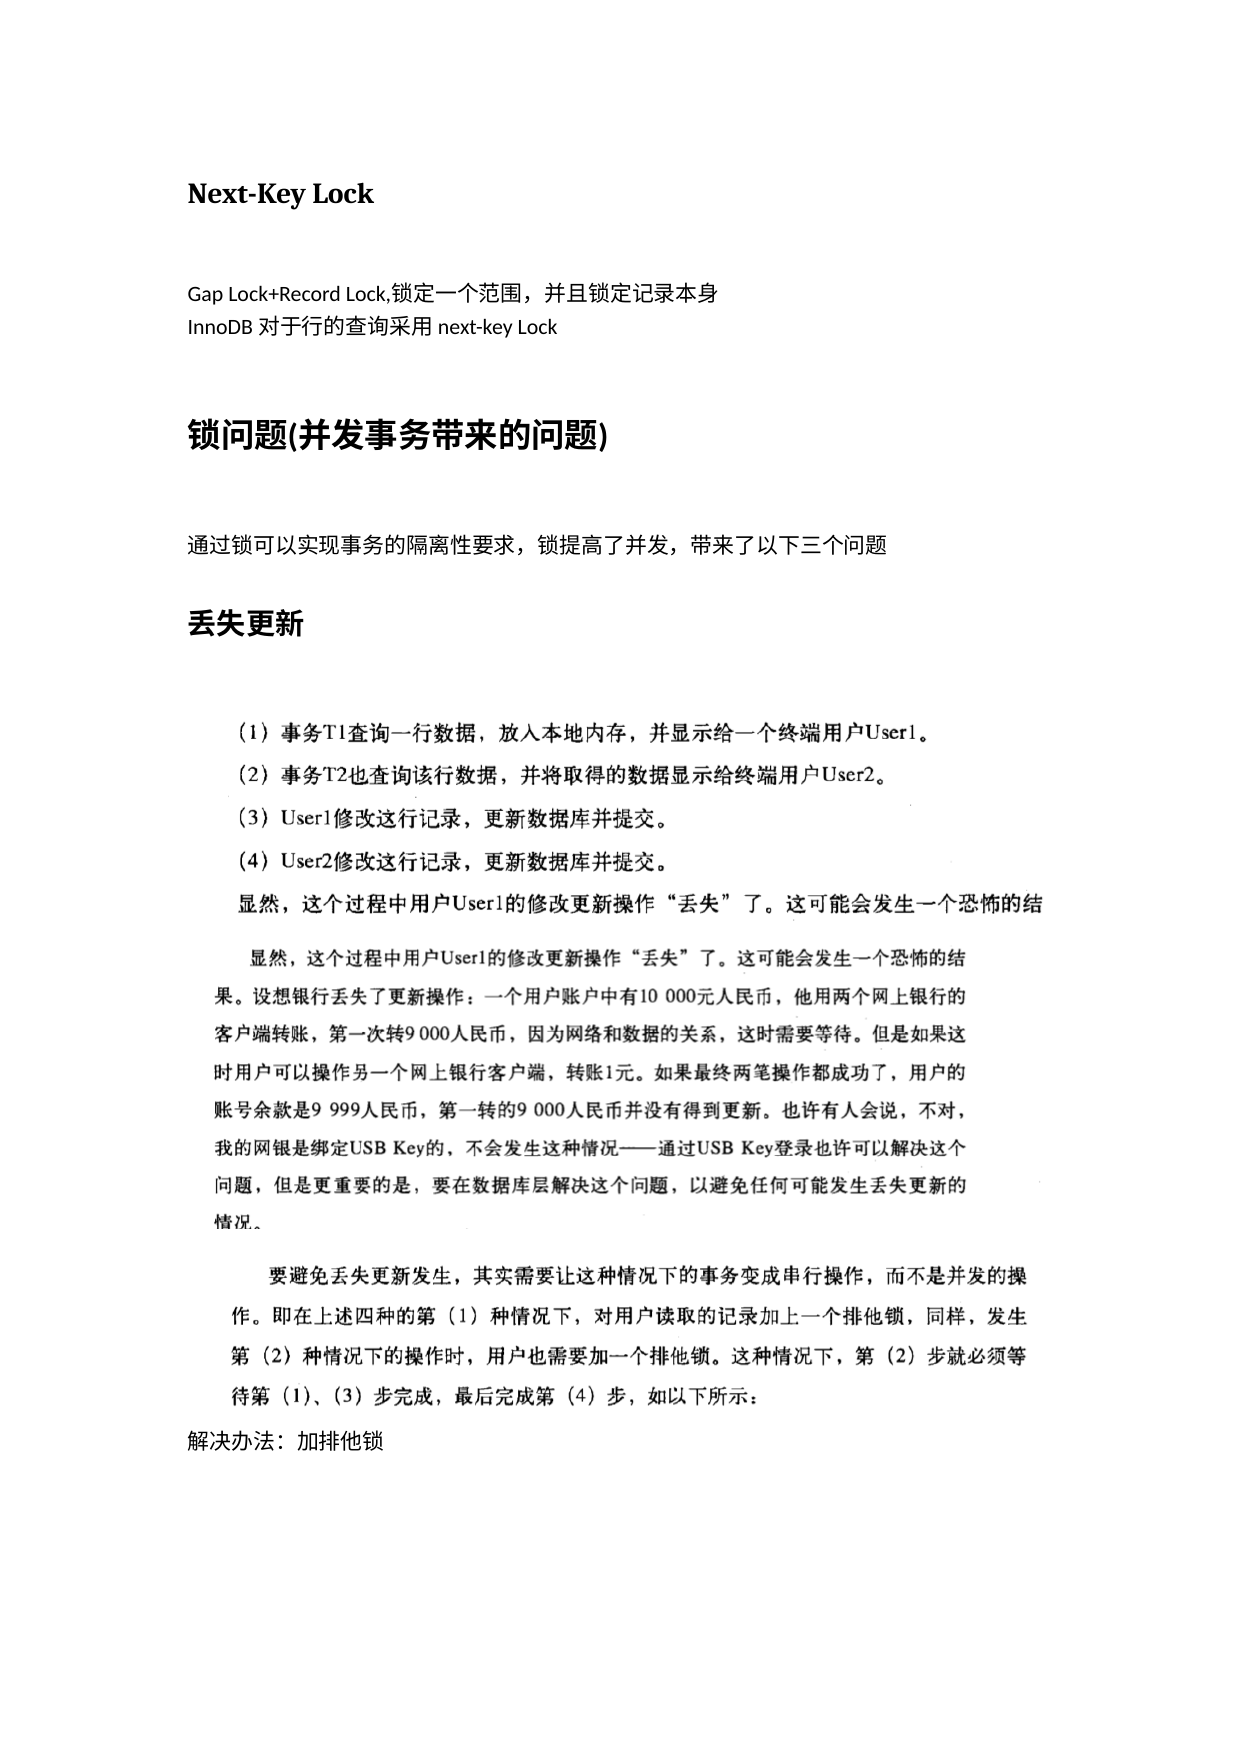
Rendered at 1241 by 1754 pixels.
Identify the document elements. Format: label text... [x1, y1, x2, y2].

text Gap Lock+Record Lock,锁定一个范围，并且锁定记录本身 [187, 276, 1053, 308]
picture [187, 935, 1053, 1229]
text InnoDB 对于行的查询采用 next-key Lock [187, 308, 1053, 341]
picture [187, 708, 1053, 926]
subtitle 锁问题(并发事务带来的问题) [187, 401, 1053, 466]
text 通过锁可以实现事务的隔离性要求，锁提高了并发，带来了以下三个问题 [187, 528, 1053, 560]
text 解决办法：加排他锁 [187, 1423, 1053, 1456]
subtitle Next-Key Lock [187, 162, 1053, 227]
subtitle 丢失更新 [187, 589, 1053, 654]
picture [187, 1260, 1053, 1419]
